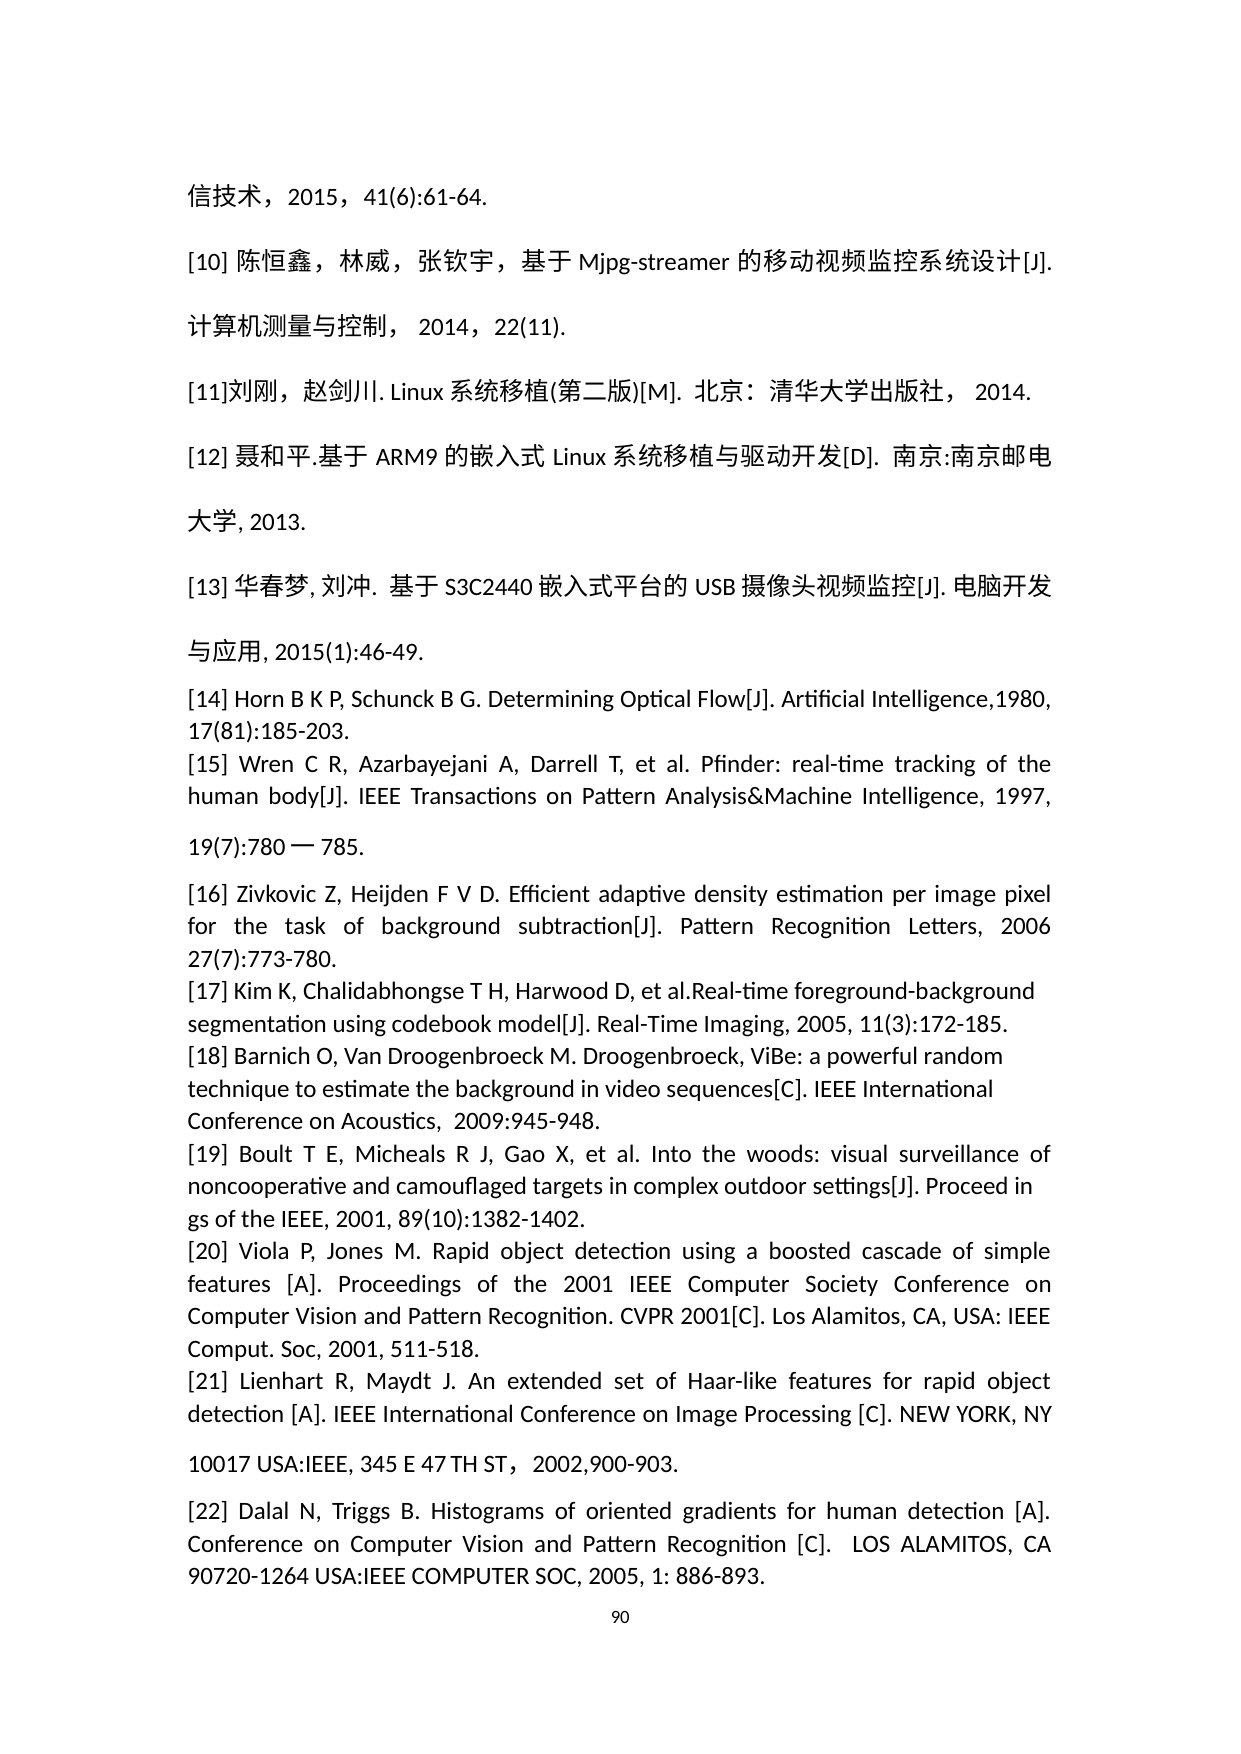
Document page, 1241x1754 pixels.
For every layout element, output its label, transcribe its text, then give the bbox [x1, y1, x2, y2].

text [22] Dalal N, Triggs B. Histograms of oriented gradients for human detection [A]. Conference on Computer Vision and Pattern Recognition [C]. LOS ALAMITOS, CA 90720-1264 USA:IEEE COMPUTER SOC, 2005, 1: 886-893. [187, 1494, 1053, 1592]
text [12] 聂和平.基于 ARM9 的嵌入式 Linux 系统移植与驱动开发[D]. 南京:南京邮电大学, 2013. [187, 422, 1053, 552]
text [20] Viola P, Jones M. Rapid object detection using a boosted cascade of simple features [A]. Proceedings of the 2001 IEEE Computer Society Conference on Computer Vision and Pattern Recognition. CVPR 2001[C]. Los Alamitos, CA, USA: IEEE Comput. Soc, 2001, 511-518. [187, 1234, 1053, 1364]
text Conference on Acoustics, 2009:945-948. [187, 1104, 1053, 1137]
text [14] Horn B K P, Schunck B G. Determining Optical Flow[J]. Artificial Intelligence,1980, 17(81):185-203. [187, 682, 1053, 747]
text [15] Wren C R, Azarbayejani A, Darrell T, et al. Pfinder: real-time tracking of the human body[J]. IEEE Transactions on Pattern Analysis&Machine Intelligence, 1997, 19(7):780一785. [187, 747, 1053, 877]
text [21] Lienhart R, Maydt J. An extended set of Haar-like features for rapid object detection [A]. IEEE International Conference on Image Processing [C]. NEW YORK, NY 10017 USA:IEEE, 345 E 47 TH ST，2002,900-903. [187, 1364, 1053, 1494]
text [17] Kim K, Chalidabhongse T H, Harwood D, et al.Real-time foreground-background [187, 974, 1053, 1007]
text [19] Boult T E, Micheals R J, Gao X, et al. Into the woods: visual surveillance of noncooperative and camouflaged targets in complex outdoor settings[J]. Proceed in [187, 1137, 1053, 1202]
text gs of the IEEE, 2001, 89(10):1382-1402. [187, 1202, 1053, 1234]
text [187, 162, 1053, 227]
text technique to estimate the background in video sequences[C]. IEEE International [187, 1072, 1053, 1104]
text [18] Barnich O, Van Droogenbroeck M. Droogenbroeck, ViBe: a powerful random [187, 1039, 1053, 1072]
text segmentation using codebook model[J]. Real-Time Imaging, 2005, 11(3):172-185. [187, 1007, 1053, 1039]
text [16] Zivkovic Z, Heijden F V D. Efficient adaptive density estimation per image pixel for the task of background subtraction[J]. Pattern Recognition Letters, 2006 27(7):773-780. [187, 877, 1053, 974]
text [11]刘刚，赵剑川. Linux 系统移植(第二版)[M]. 北京：清华大学出版社， 2014. [187, 357, 1053, 422]
text [13] 华春梦, 刘冲. 基于 S3C2440 嵌入式平台的 USB 摄像头视频监控[J]. 电脑开发与应用, 2015(1):46-49. [187, 552, 1053, 682]
text [10] 陈恒鑫，林威，张钦宇，基于Mjpg-streamer 的移动视频监控系统设计[J]. 计算机测量与控制， 2014，22(11). [187, 227, 1053, 357]
